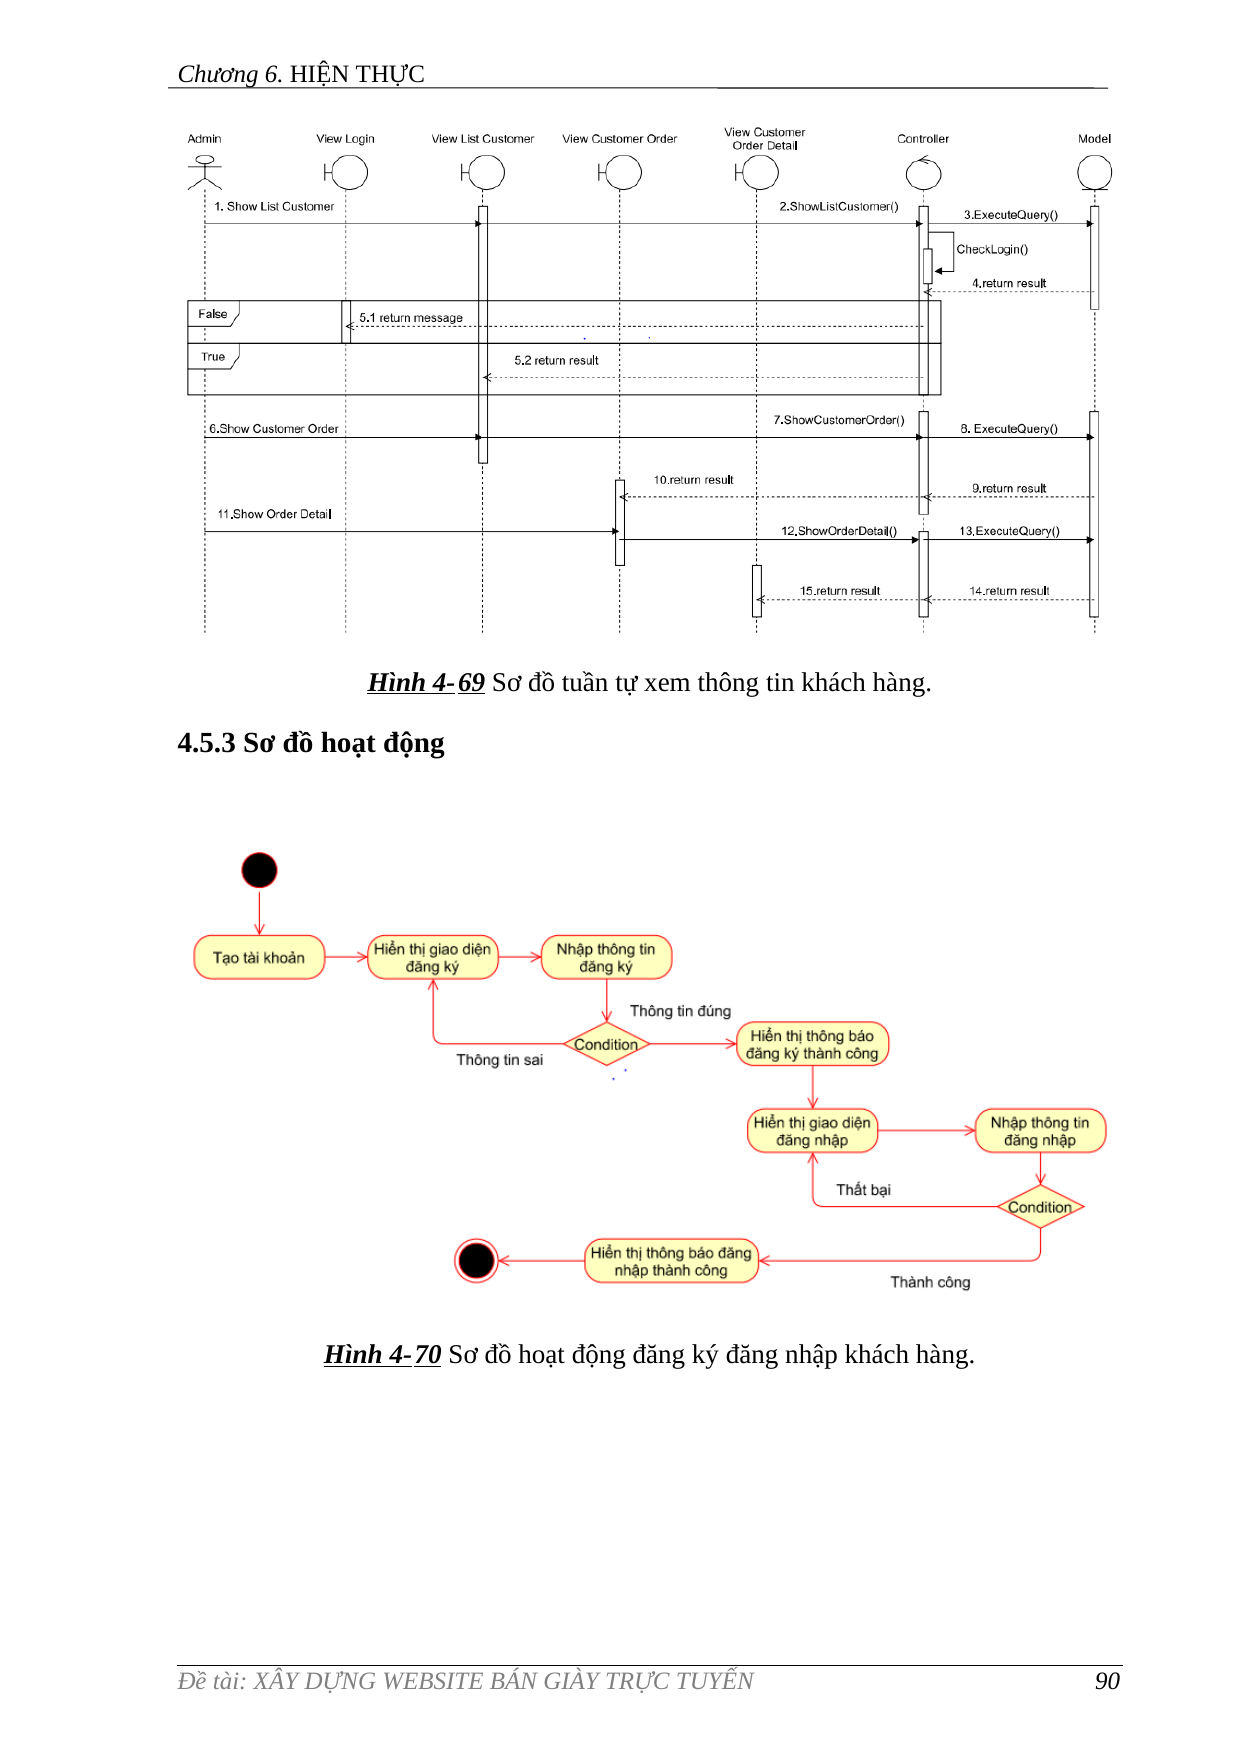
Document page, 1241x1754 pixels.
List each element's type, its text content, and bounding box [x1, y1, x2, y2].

picture [177, 840, 1123, 1311]
subtitle Sơ đồ hoạt động [177, 725, 1122, 759]
picture [177, 118, 1123, 638]
